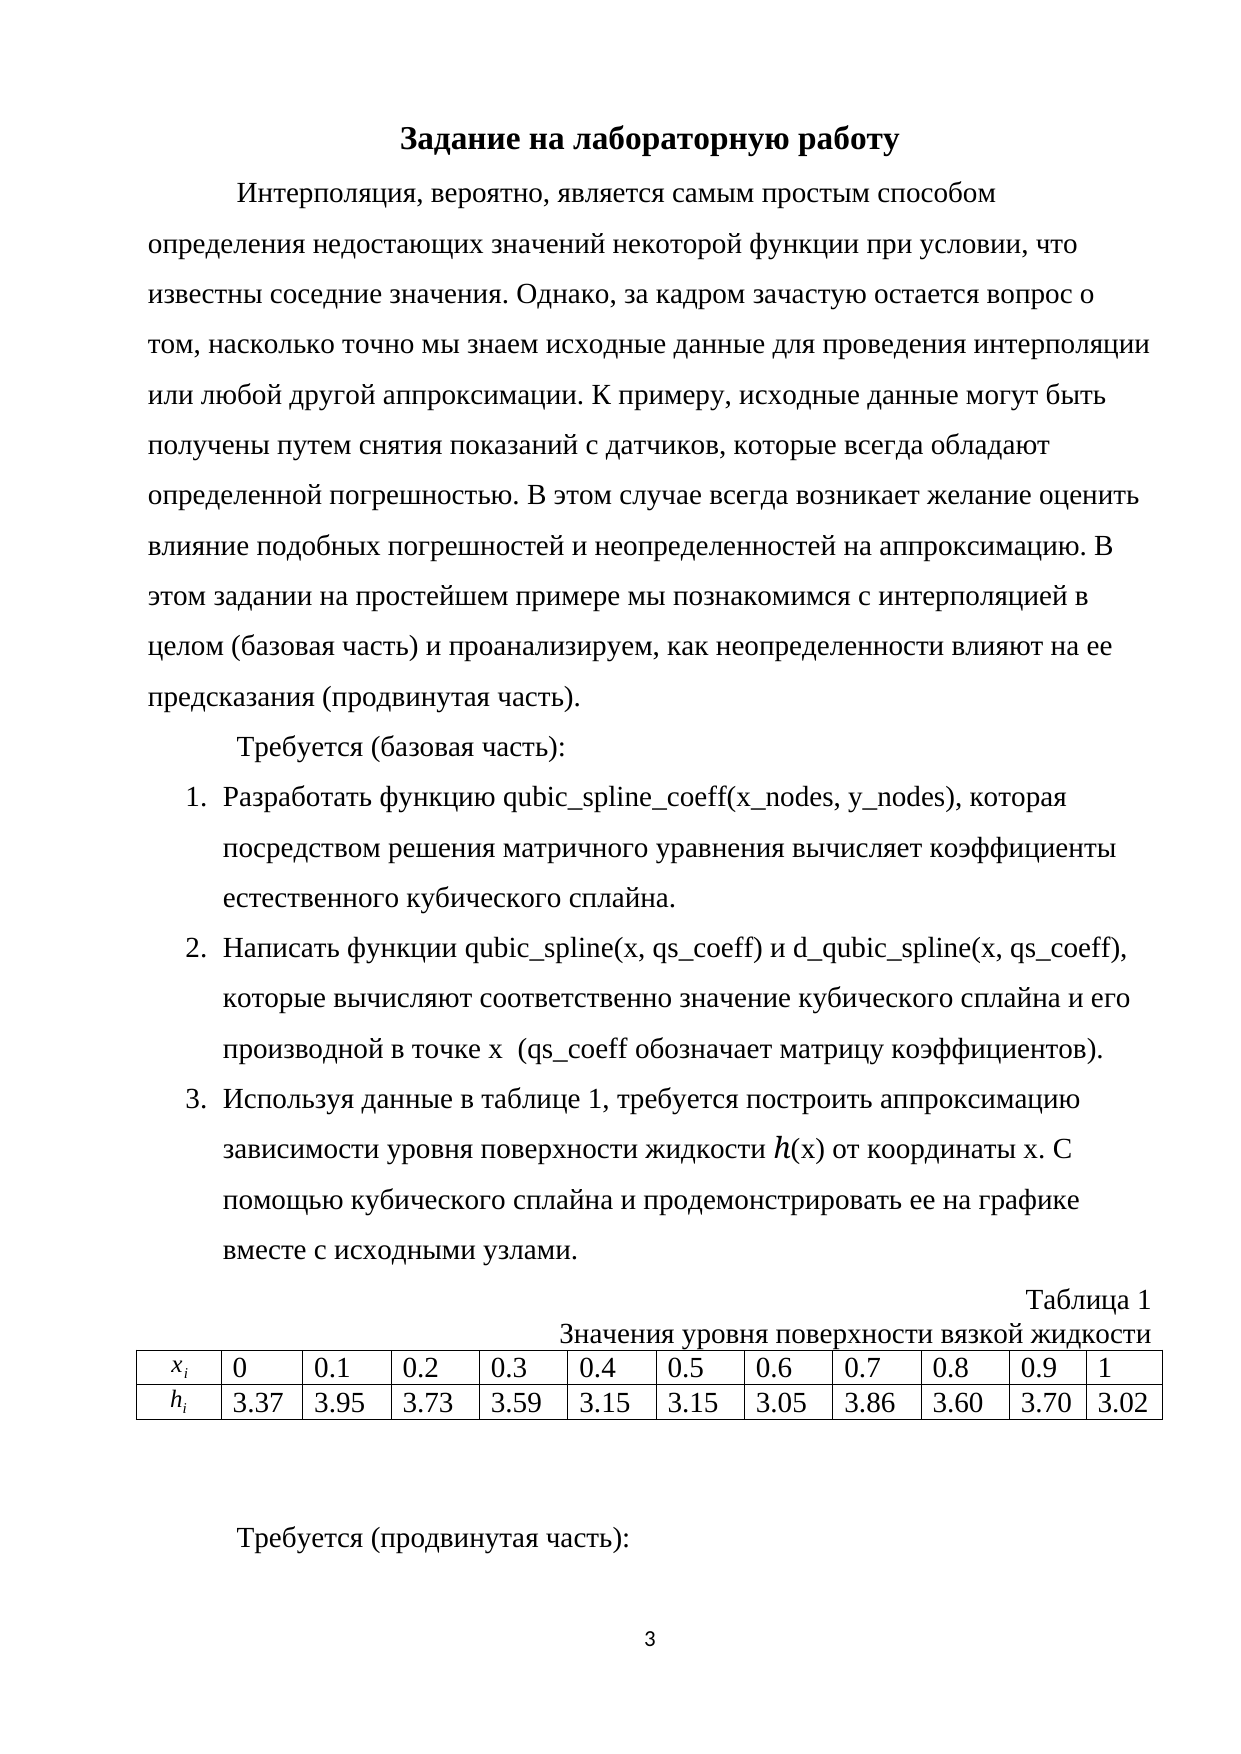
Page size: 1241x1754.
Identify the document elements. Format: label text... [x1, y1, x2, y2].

table_header 0.2 [392, 1351, 479, 1384]
text Требуется (базовая часть): [148, 729, 1152, 763]
table_cell 3.15 [568, 1385, 656, 1419]
table_header 0.1 [303, 1351, 391, 1384]
subtitle Задание на лабораторную работу [148, 118, 1152, 156]
table_header 0.4 [568, 1351, 656, 1384]
table_cell 3.15 [657, 1385, 744, 1419]
table_cell [137, 1385, 221, 1419]
text Интерполяция, вероятно, является самым простым способом определения недостающих значений некоторой функции при условии, что известны соседние значения. Однако, за кадром зачастую остается вопрос о том, насколько точно мы знаем исходные данные для проведения интерполяции или любой другой аппроксимации. К примеру, исходные данные могут быть получены путем снятия показаний с датчиков, которые всегда обладают определенной погрешностью. В этом случае всегда возникает желание оценить влияние подобных погрешностей и неопределенностей на аппроксимацию. В этом задании на простейшем примере мы познакомимся с интерполяцией в целом (базовая часть) и проанализируем, как неопределенности влияют на ее предсказания (продвинутая часть). [148, 176, 1152, 712]
table_header [137, 1351, 221, 1384]
table_header 0.7 [833, 1351, 921, 1384]
text Значения уровня поверхности вязкой жидкости [148, 1316, 1152, 1349]
table_cell 3.60 [922, 1385, 1009, 1419]
table_cell 3.70 [1010, 1385, 1086, 1419]
table_header 0.3 [480, 1351, 567, 1384]
table_header 1 [1087, 1351, 1162, 1384]
list Разработать функцию qubic_spline_coeff(x_nodes, y_nodes), которая посредством решения матричного уравнения вычисляет коэффициенты естественного кубического сплайна. [185, 779, 1152, 913]
table_header 0.5 [657, 1351, 744, 1384]
table_cell 3.59 [480, 1385, 567, 1419]
list Используя данные в таблице 1, требуется построить аппроксимацию зависимости уровня поверхности жидкости ℎ(x) от координаты x. C помощью кубического сплайна и продемонстрировать ее на графике вместе с исходными узлами. [185, 1081, 1152, 1266]
text Требуется (продвинутая часть): [148, 1520, 1152, 1554]
table_cell 3.86 [833, 1385, 921, 1419]
table_cell 3.02 [1087, 1385, 1162, 1419]
table_header 0.9 [1010, 1351, 1086, 1384]
table_header 0.8 [922, 1351, 1009, 1384]
table_cell 3.37 [222, 1385, 302, 1419]
table_cell 3.95 [303, 1385, 391, 1419]
table_cell 3.05 [745, 1385, 832, 1419]
text Таблица 1 [148, 1282, 1152, 1316]
table_header 0 [222, 1351, 302, 1384]
list Написать функции qubic_spline(x, qs_coeff) и d_qubic_spline(x, qs_coeff), которые вычисляют соответственно значение кубического сплайна и его производной в точке x (qs_coeff обозначает матрицу коэффициентов). [185, 930, 1152, 1064]
table_cell 3.73 [392, 1385, 479, 1419]
table_header 0.6 [745, 1351, 832, 1384]
